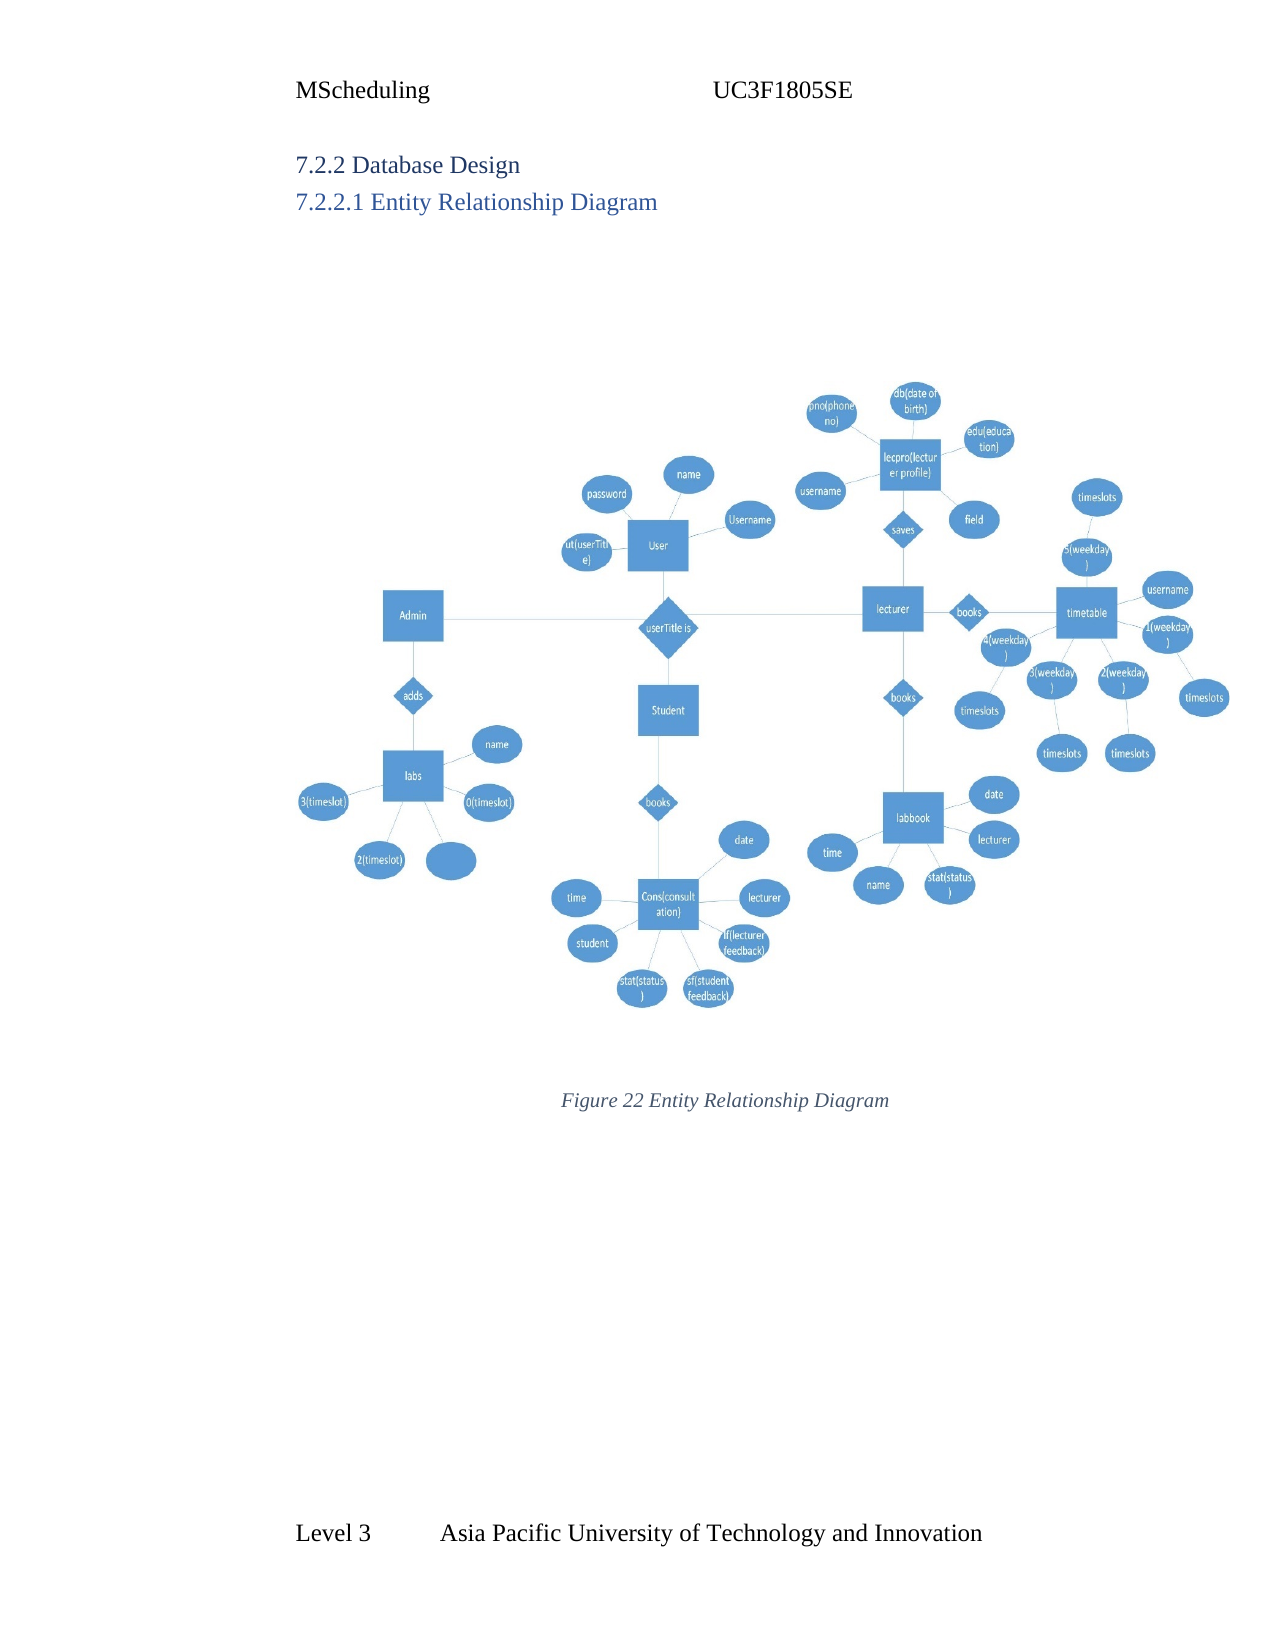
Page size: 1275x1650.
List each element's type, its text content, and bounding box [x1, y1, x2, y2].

picture [295, 381, 1230, 1010]
text Figure 22 Entity Relationship Diagram [295, 1088, 1157, 1112]
subtitle 7.2.2.1 Entity Relationship Diagram [295, 187, 1157, 216]
subtitle 7.2.2 Database Design [295, 150, 1157, 179]
